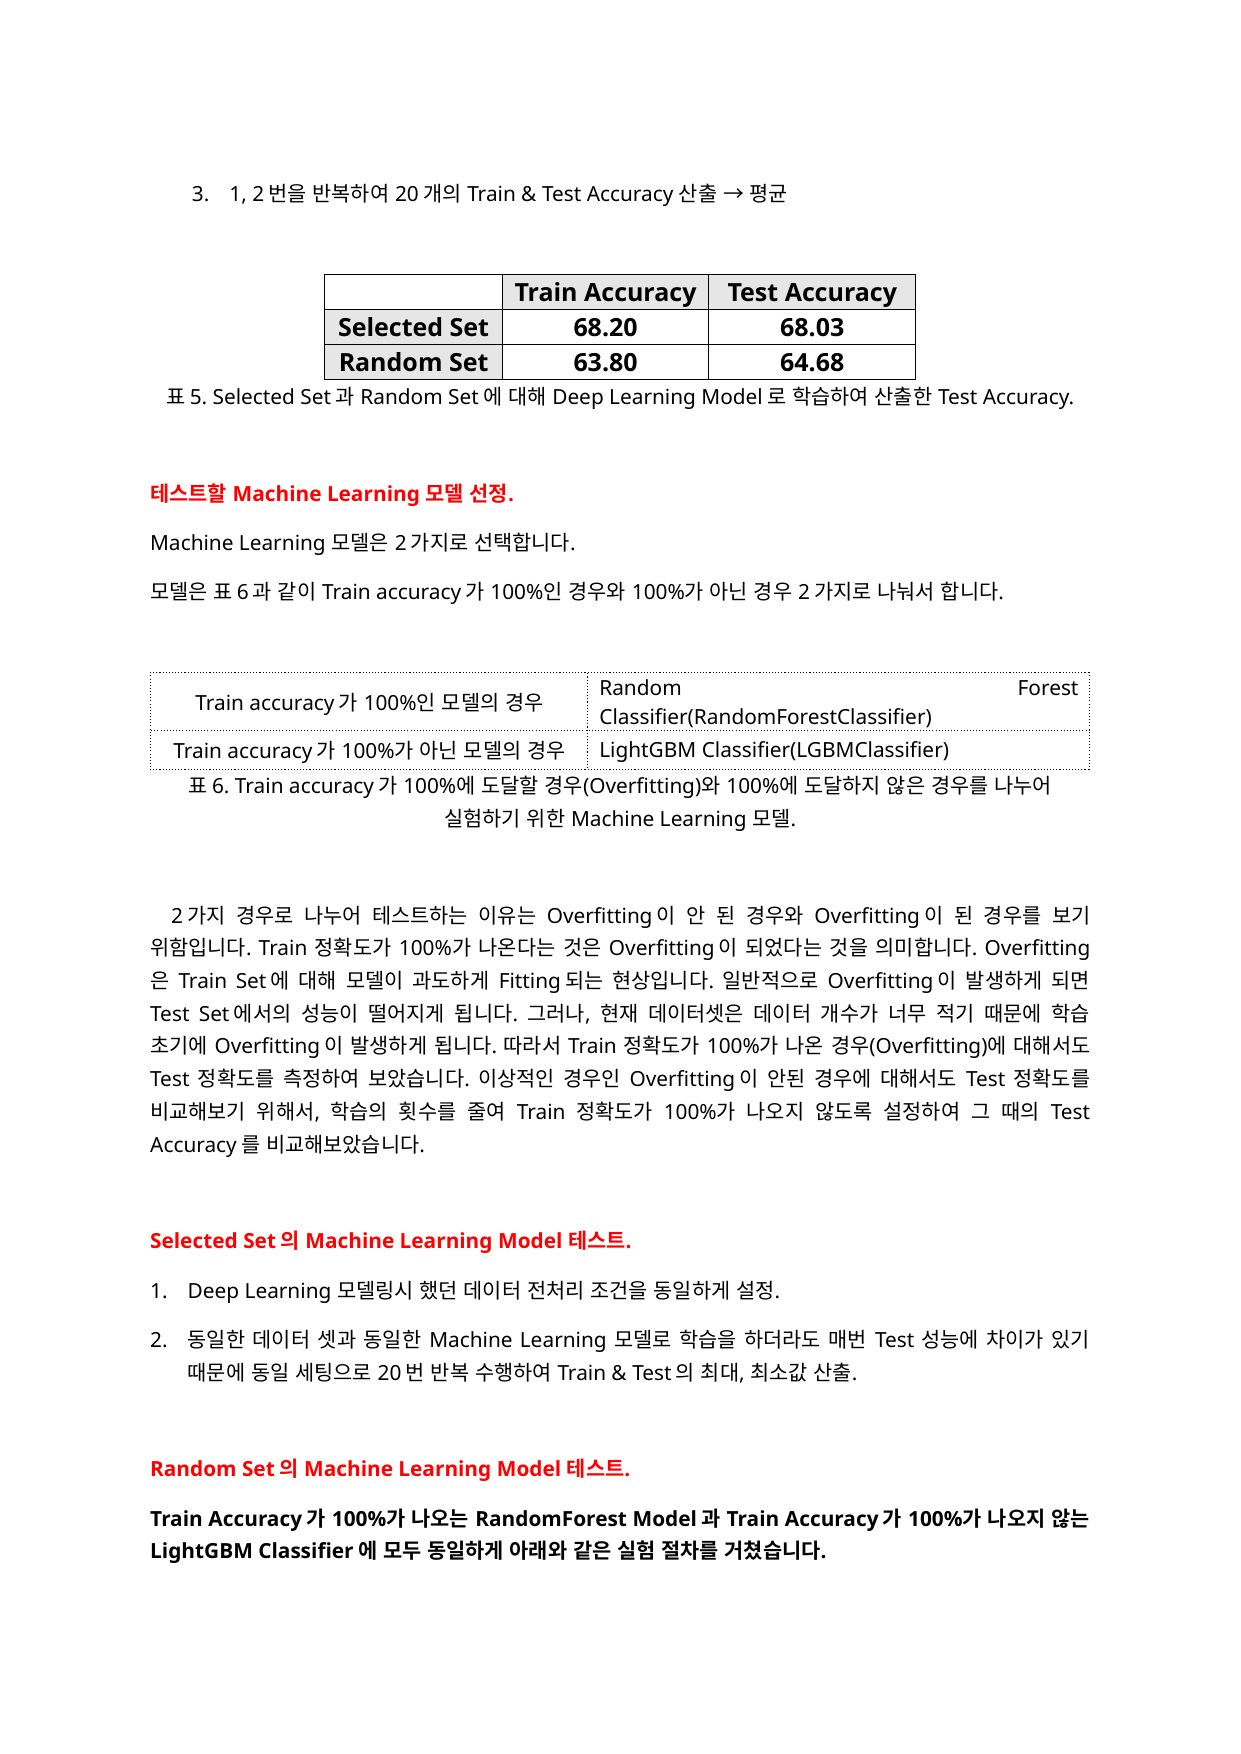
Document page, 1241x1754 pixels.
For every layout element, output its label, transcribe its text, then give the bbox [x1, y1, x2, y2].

table_cell LightGBM Classifier(LGBMClassifier) [588, 730, 1090, 768]
text Selected Set의 Machine Learning Model 테스트. [150, 1224, 1090, 1255]
text Train Accuracy가 100%가 나오는 RandomForest Model과 Train Accuracy가 100%가 나오지 않는 LightGBM Classifier에 모두 동일하게 아래와 같은 실험 절차를 거쳤습니다. [150, 1502, 1090, 1565]
text 모델은 표6과 같이 Train accuracy가 100%인 경우와 100%가 아닌 경우 2가지로 나눠서 합니다. [150, 576, 1090, 606]
table_header Random Forest Classifier(RandomForestClassifier) [588, 672, 1090, 730]
table_header Train accuracy가 100%인 모델의 경우 [151, 672, 588, 730]
list 1, 2번을 반복하여 20개의 Train & Test Accuracy 산출 → 평균 [192, 177, 1090, 207]
text 표6. Train accuracy가 100%에 도달할 경우(Overfitting)와 100%에 도달하지 않은 경우를 나누어 실험하기 위한 Machine Learning 모델. [150, 769, 1090, 832]
table_cell 68.03 [709, 310, 915, 344]
text Machine Learning 모델은 2가지로 선택합니다. [150, 526, 1090, 557]
table_header Train Accuracy [503, 275, 708, 309]
table_header Test Accuracy [709, 275, 915, 309]
text 테스트할 Machine Learning 모델 선정. [150, 477, 1090, 507]
text 표5. Selected Set과 Random Set에 대해 Deep Learning Model로 학습하여 산출한 Test Accuracy. [150, 380, 1090, 411]
table_cell 68.20 [503, 310, 708, 344]
table_cell 63.80 [503, 345, 708, 379]
table_cell Random Set [325, 345, 502, 379]
table_cell Selected Set [325, 310, 502, 344]
list 동일한 데이터 셋과 동일한 Machine Learning 모델로 학습을 하더라도 매번 Test 성능에 차이가 있기 때문에 동일 세팅으로 20번 반복 수행하여 Train & Test의 최대, 최소값 산출. [150, 1323, 1090, 1386]
table_cell 64.68 [709, 345, 915, 379]
table_header [325, 275, 502, 309]
text 2가지 경우로 나누어 테스트하는 이유는 Overfitting이 안 된 경우와 Overfitting이 된 경우를 보기 위함입니다. Train 정확도가 100%가 나온다는 것은 Overfitting이 되었다는 것을 의미합니다. Overfitting은 Train Set에 대해 모델이 과도하게 Fitting되는 현상입니다. 일반적으로 Overfitting이 발생하게 되면 Test Set에서의 성능이 떨어지게 됩니다. 그러나, 현재 데이터셋은 데이터 개수가 너무 적기 때문에 학습 초기에 Overfitting이 발생하게 됩니다. 따라서 Train 정확도가 100%가 나온 경우(Overfitting)에 대해서도 Test 정확도를 측정하여 보았습니다. 이상적인 경우인 Overfitting이 안된 경우에 대해서도 Test 정확도를 비교해보기 위해서, 학습의 횟수를 줄여 Train 정확도가 100%가 나오지 않도록 설정하여 그 때의 Test Accuracy를 비교해보았습니다. [150, 899, 1090, 1158]
text Random Set의 Machine Learning Model 테스트. [150, 1453, 1090, 1483]
list Deep Learning 모델링시 했던 데이터 전처리 조건을 동일하게 설정. [150, 1274, 1090, 1304]
table_cell Train accuracy가 100%가 아닌 모델의 경우 [151, 730, 588, 768]
